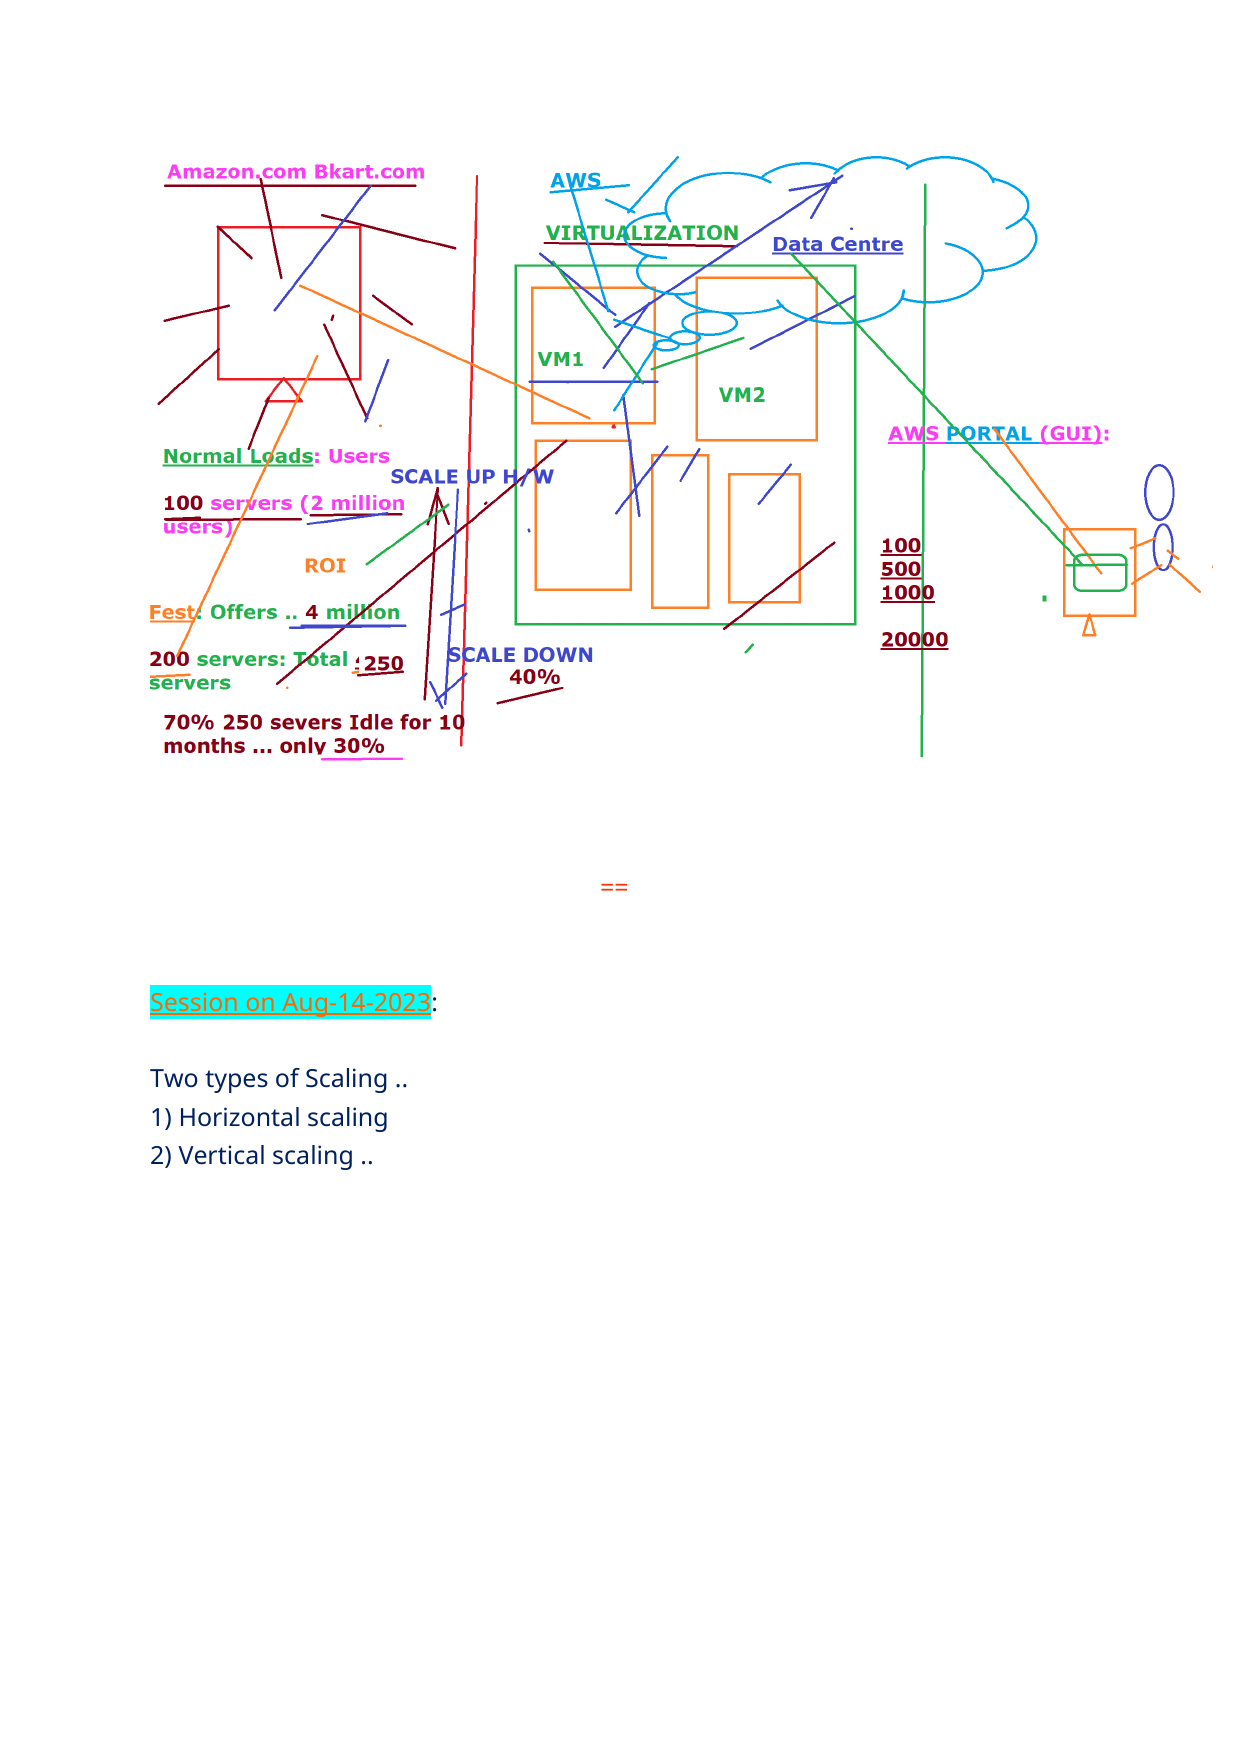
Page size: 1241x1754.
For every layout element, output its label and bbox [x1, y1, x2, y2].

picture [150, 150, 1213, 781]
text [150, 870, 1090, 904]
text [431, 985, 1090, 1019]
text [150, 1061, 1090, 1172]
